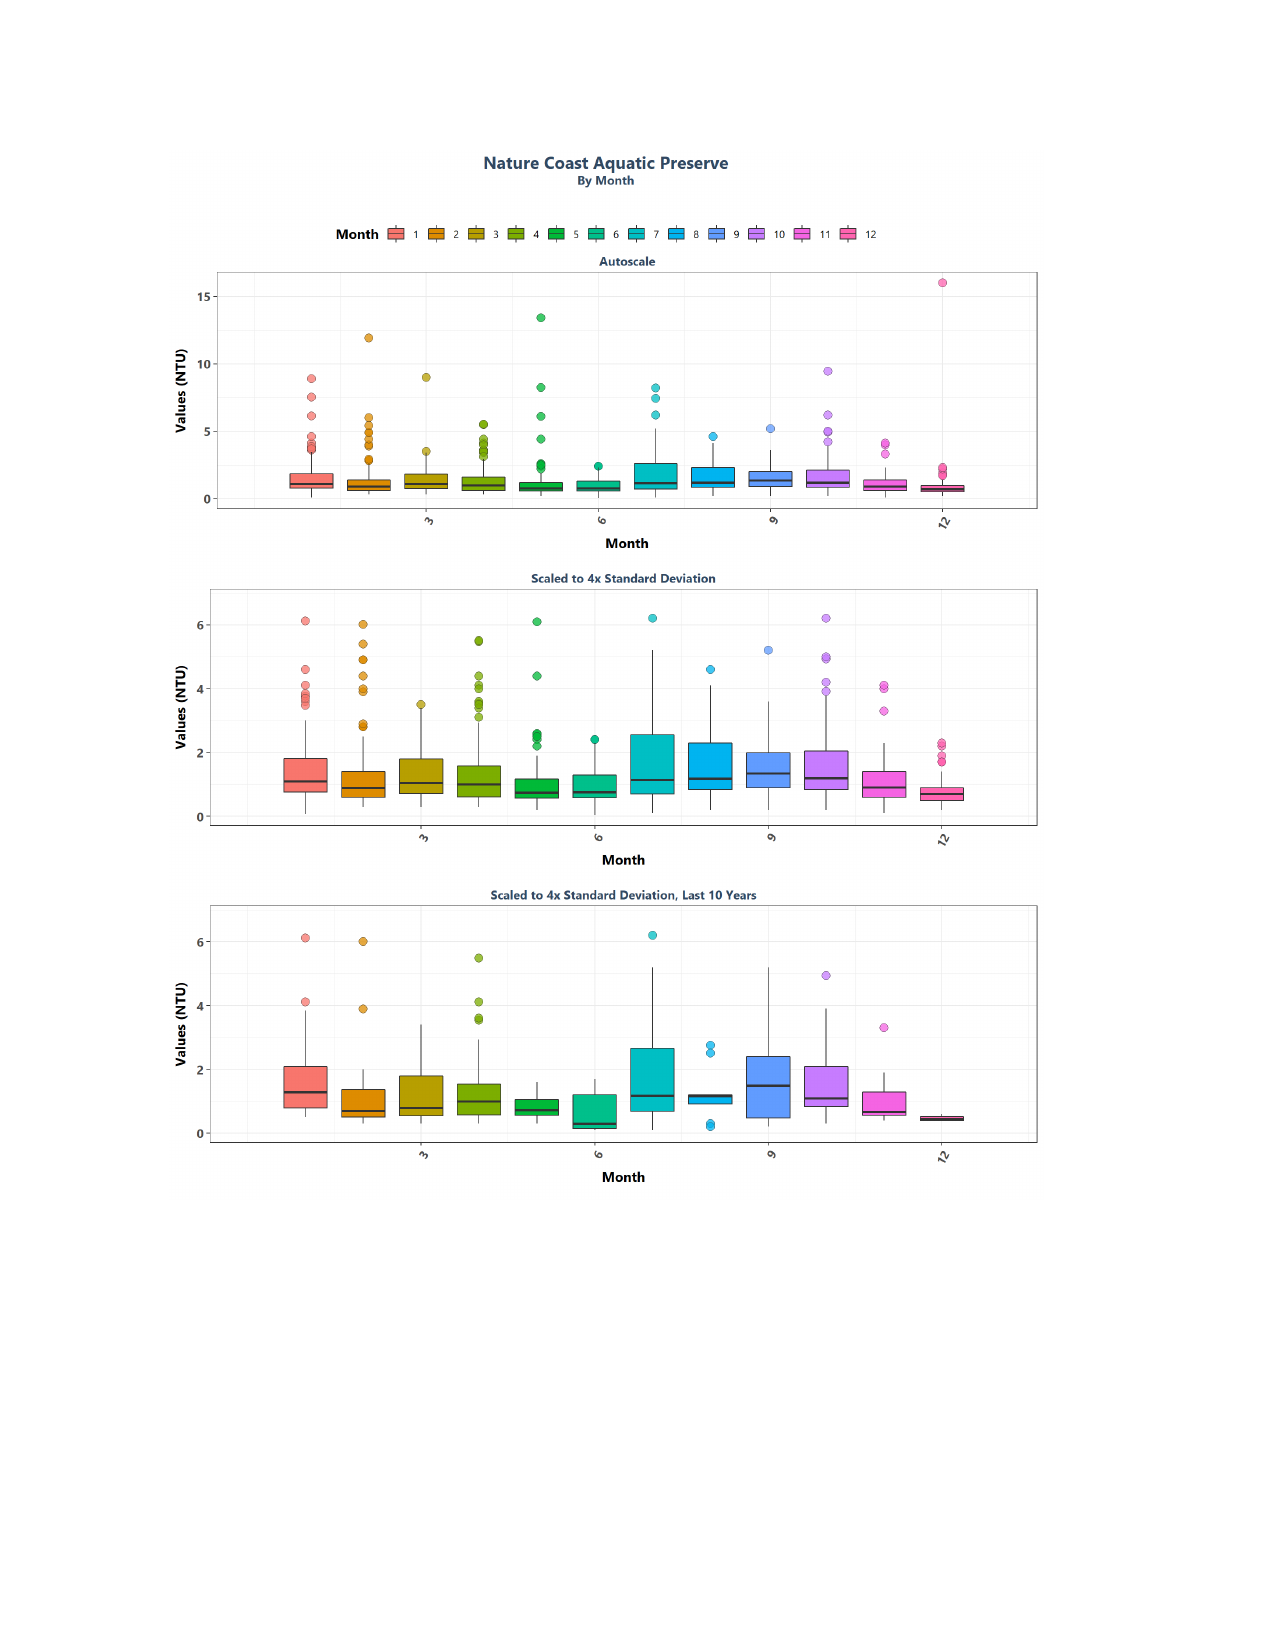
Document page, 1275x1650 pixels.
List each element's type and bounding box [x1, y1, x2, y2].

picture [168, 150, 1044, 1200]
